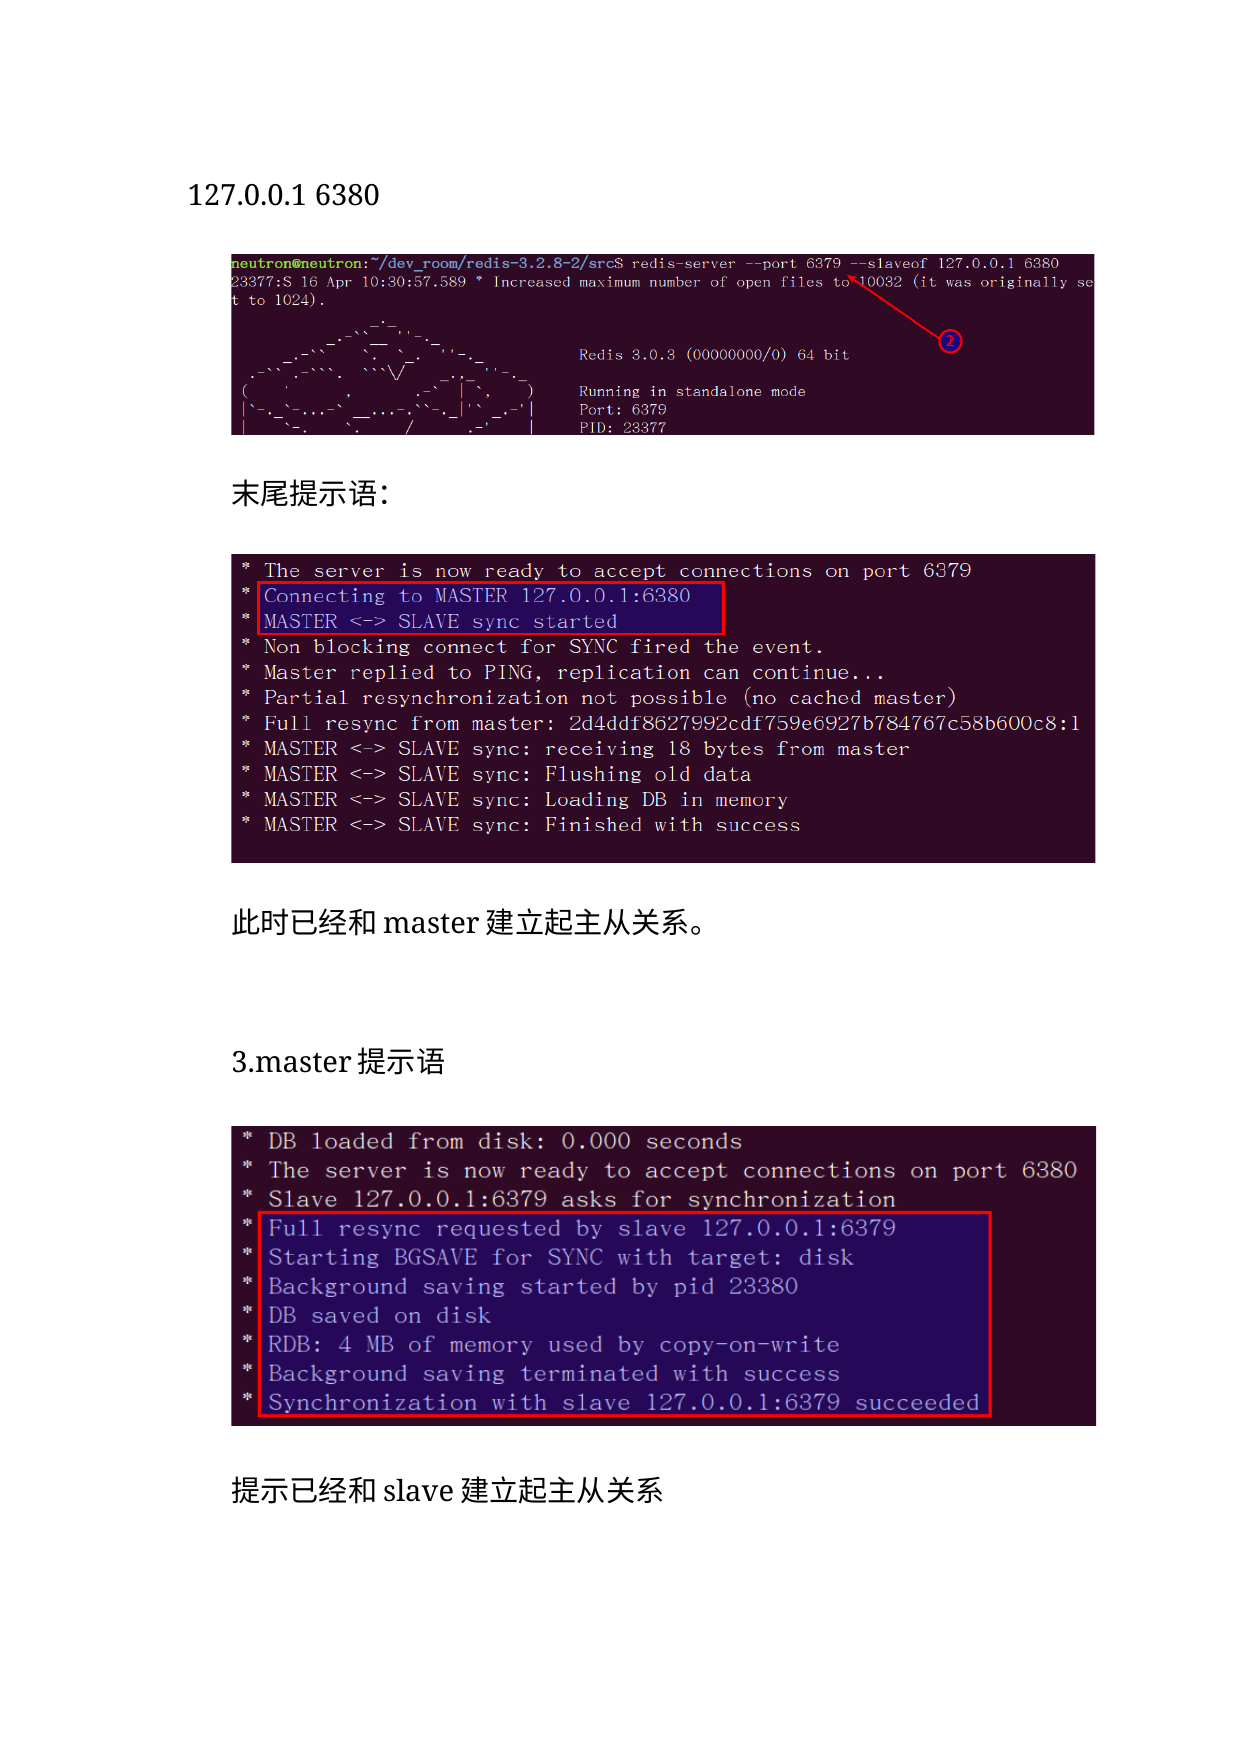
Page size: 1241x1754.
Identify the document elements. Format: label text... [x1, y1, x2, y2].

picture [231, 554, 1096, 863]
list master提示语 [187, 1027, 1053, 1092]
list 此时已经和master建立起主从关系。 [187, 888, 1053, 953]
list 末尾提示语： [187, 459, 1053, 524]
list 提示已经和slave建立起主从关系 [187, 1456, 1053, 1521]
picture [231, 254, 1095, 435]
picture [231, 1126, 1097, 1426]
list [187, 162, 1053, 227]
